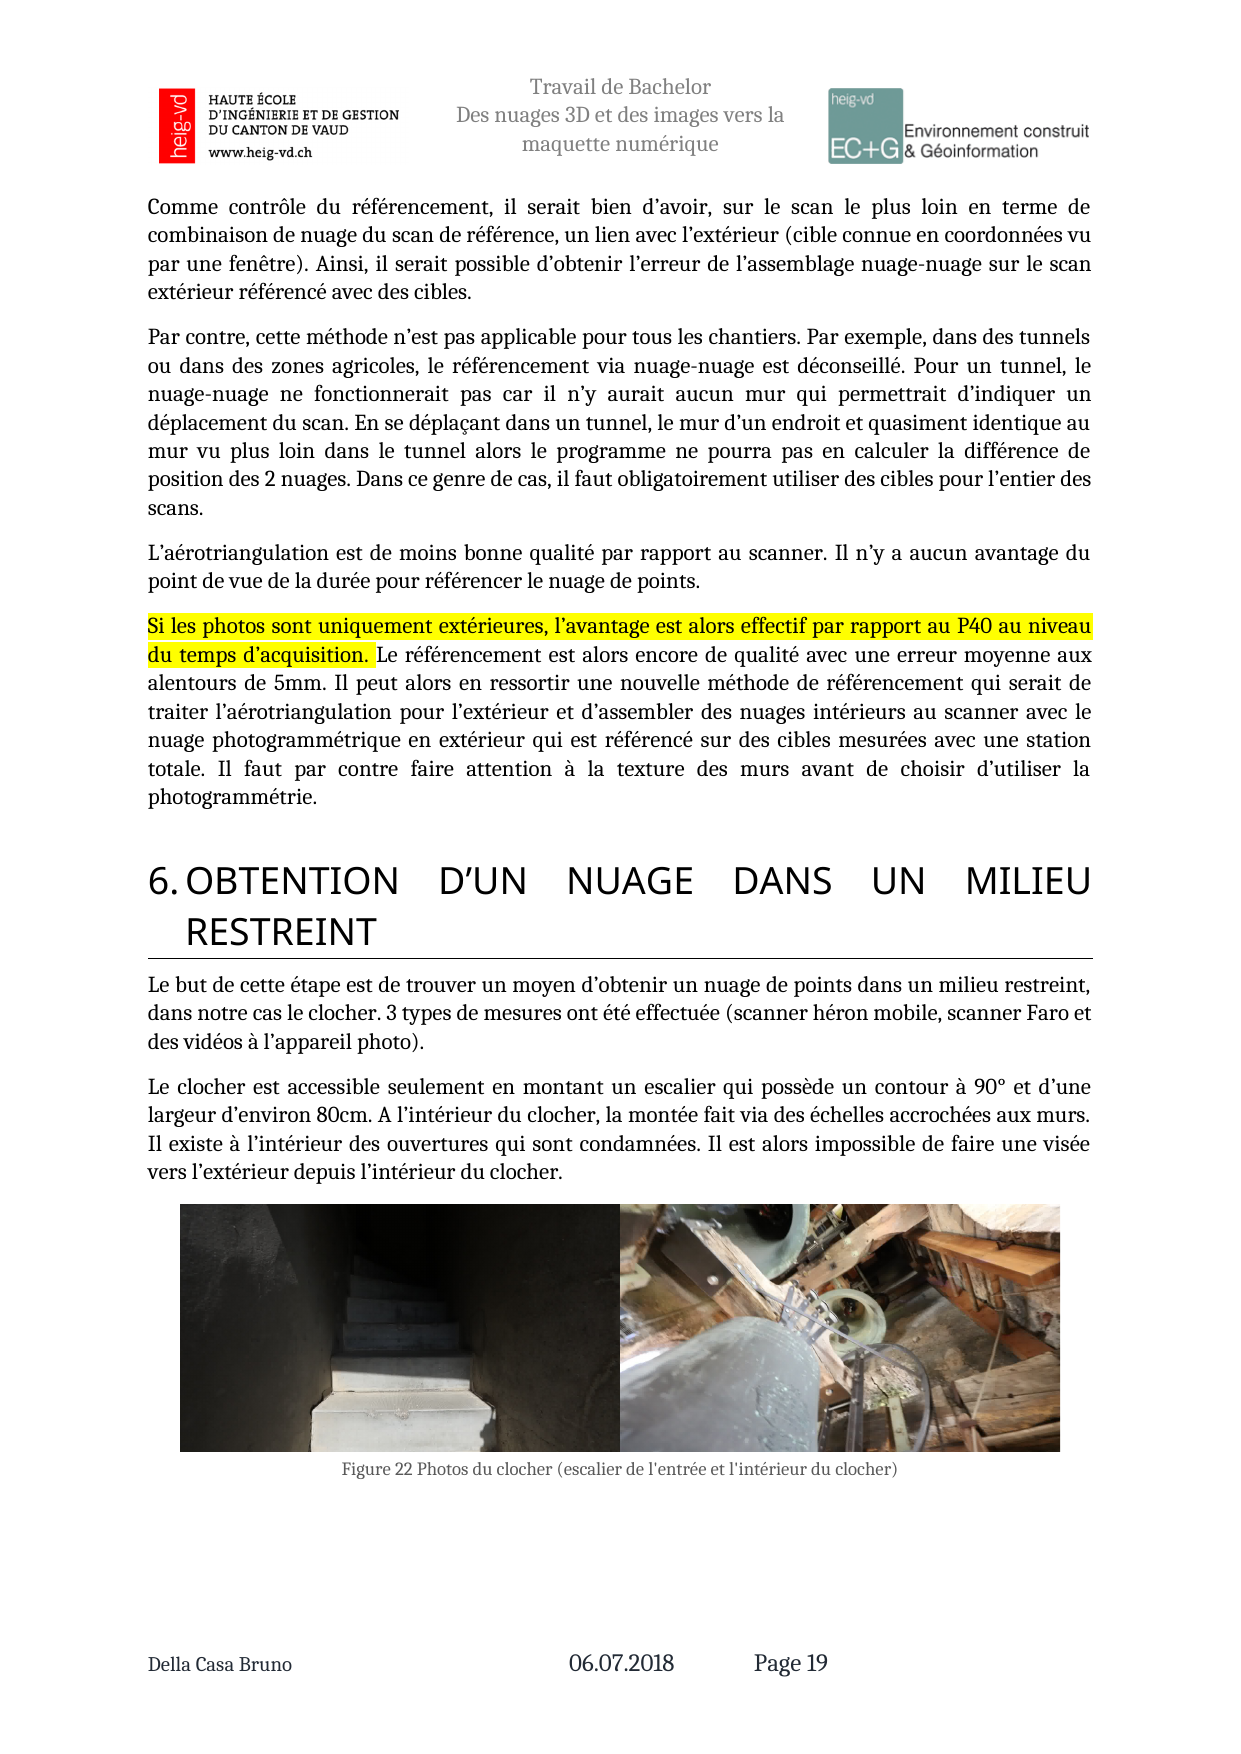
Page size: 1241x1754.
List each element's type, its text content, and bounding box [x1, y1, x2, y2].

picture [827, 87, 1093, 165]
text Par contre, cette méthode n’est pas applicable pour tous les chantiers. Par exemple, dans des tunnels ou dans des zones agricoles, le référencement via nuage-nuage est déconseillé. Pour un tunnel, le nuage-nuage ne fonctionnerait pas car il n’y aurait aucun mur qui permettrait d’indiquer un déplacement du scan. En se déplaçant dans un tunnel, le mur d’un endroit et quasiment identique au mur vu plus loin dans le tunnel alors le programme ne pourra pas en calculer la différence de position des 2 nuages. Dans ce genre de cas, il faut obligatoirement utiliser des cibles pour l’entier des scans. [148, 324, 1093, 521]
subtitle Obtention d’un nuage dans un milieu restreint [148, 854, 1093, 958]
picture [180, 1204, 1061, 1452]
text Si les photos sont uniquement extérieures, l’avantage est alors effectif par rapport au P40 au niveau du temps d’acquisition. Le référencement est alors encore de qualité avec une erreur moyenne aux alentours de 5mm. Il peut alors en ressortir une nouvelle méthode de référencement qui serait de traiter l’aérotriangulation pour l’extérieur et d’assembler des nuages intérieurs au scanner avec le nuage photogrammétrique en extérieur qui est référencé sur des cibles mesurées avec une station totale. Il faut par contre faire attention à la texture des murs avant de choisir d’utiliser la photogrammétrie. [148, 640, 1093, 810]
text L’aérotriangulation est de moins bonne qualité par rapport au scanner. Il n’y a aucun avantage du point de vue de la durée pour référencer le nuage de points. [148, 540, 1093, 594]
text Le but de cette étape est de trouver un moyen d’obtenir un nuage de points dans un milieu restreint, dans notre cas le clocher. 3 types de mesures ont été effectuée (scanner héron mobile, scanner Faro et des vidéos à l’appareil photo). [148, 972, 1093, 1055]
picture [147, 87, 410, 165]
text Le clocher est accessible seulement en montant un escalier qui possède un contour à 90° et d’une largeur d’environ 80cm. A l’intérieur du clocher, la montée fait via des échelles accrochées aux murs. Il existe à l’intérieur des ouvertures qui sont condamnées. Il est alors impossible de faire une visée vers l’extérieur depuis l’intérieur du clocher. [148, 1074, 1093, 1185]
